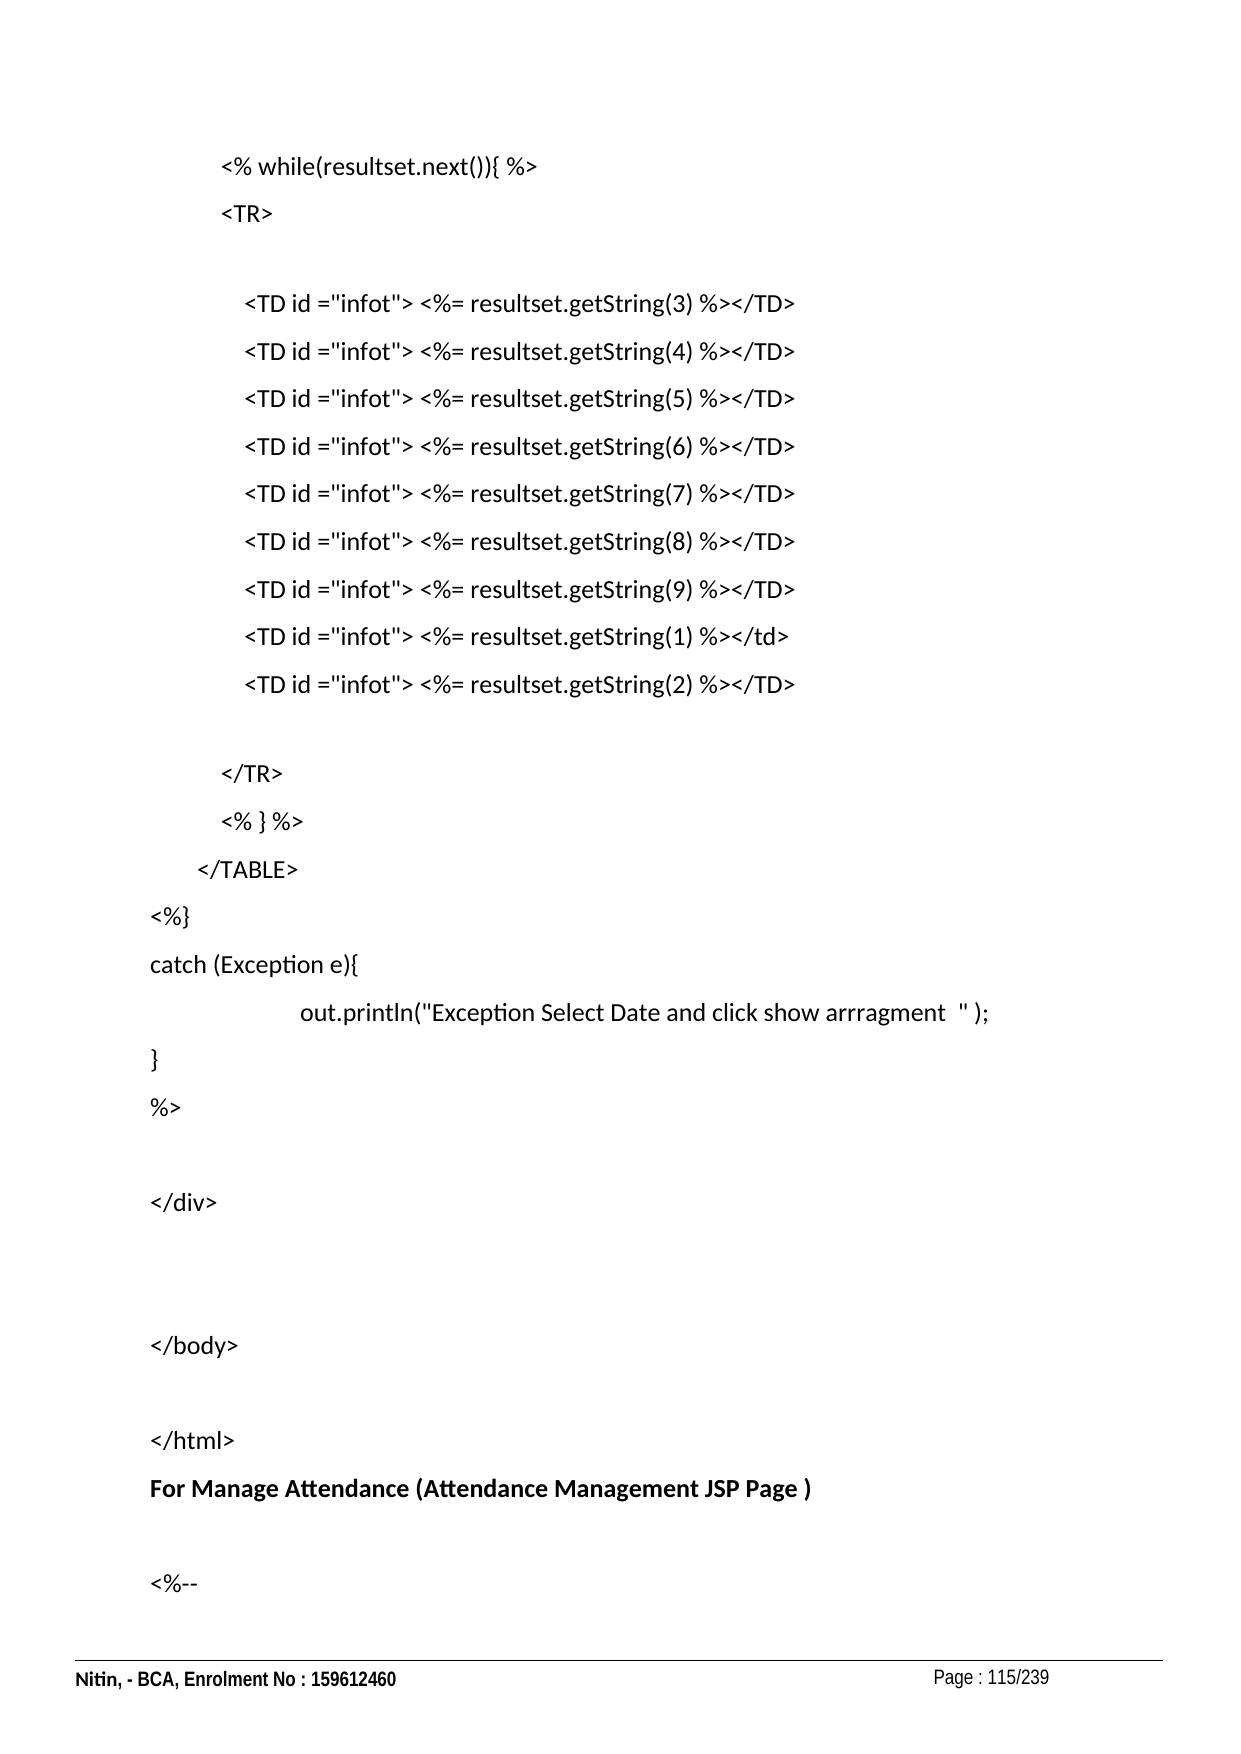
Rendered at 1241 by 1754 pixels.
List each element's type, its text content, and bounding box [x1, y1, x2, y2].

text <% } %> [150, 805, 1152, 837]
text <%} [150, 900, 1152, 932]
text catch (Exception e){ [150, 948, 1152, 980]
text <TD id ="infot"> <%= resultset.getString(2) %></TD> [150, 668, 1152, 700]
text </TABLE> [150, 853, 1152, 884]
text <TD id ="infot"> <%= resultset.getString(3) %></TD> [150, 287, 1152, 319]
text </div> [150, 1186, 1152, 1218]
text <TD id ="infot"> <%= resultset.getString(5) %></TD> [150, 382, 1152, 414]
text <TD id ="infot"> <%= resultset.getString(7) %></TD> [150, 478, 1152, 509]
text <TR> [150, 198, 1152, 229]
text For Manage Attendance (Attendance Management JSP Page ) [150, 1472, 1152, 1503]
text <% while(resultset.next()){ %> [150, 150, 1152, 182]
text <TD id ="infot"> <%= resultset.getString(9) %></TD> [150, 573, 1152, 604]
text </TR> [150, 758, 1152, 789]
text <TD id ="infot"> <%= resultset.getString(6) %></TD> [150, 430, 1152, 462]
text <TD id ="infot"> <%= resultset.getString(8) %></TD> [150, 525, 1152, 557]
text out.println("Exception Select Date and click show arrragment " ); [150, 996, 1152, 1027]
text <TD id ="infot"> <%= resultset.getString(1) %></td> [150, 620, 1152, 652]
text </html> [150, 1424, 1152, 1456]
text %> [150, 1091, 1152, 1123]
text </body> [150, 1329, 1152, 1361]
text <%-- [150, 1567, 1152, 1599]
text <TD id ="infot"> <%= resultset.getString(4) %></TD> [150, 335, 1152, 367]
text } [150, 1043, 1152, 1075]
